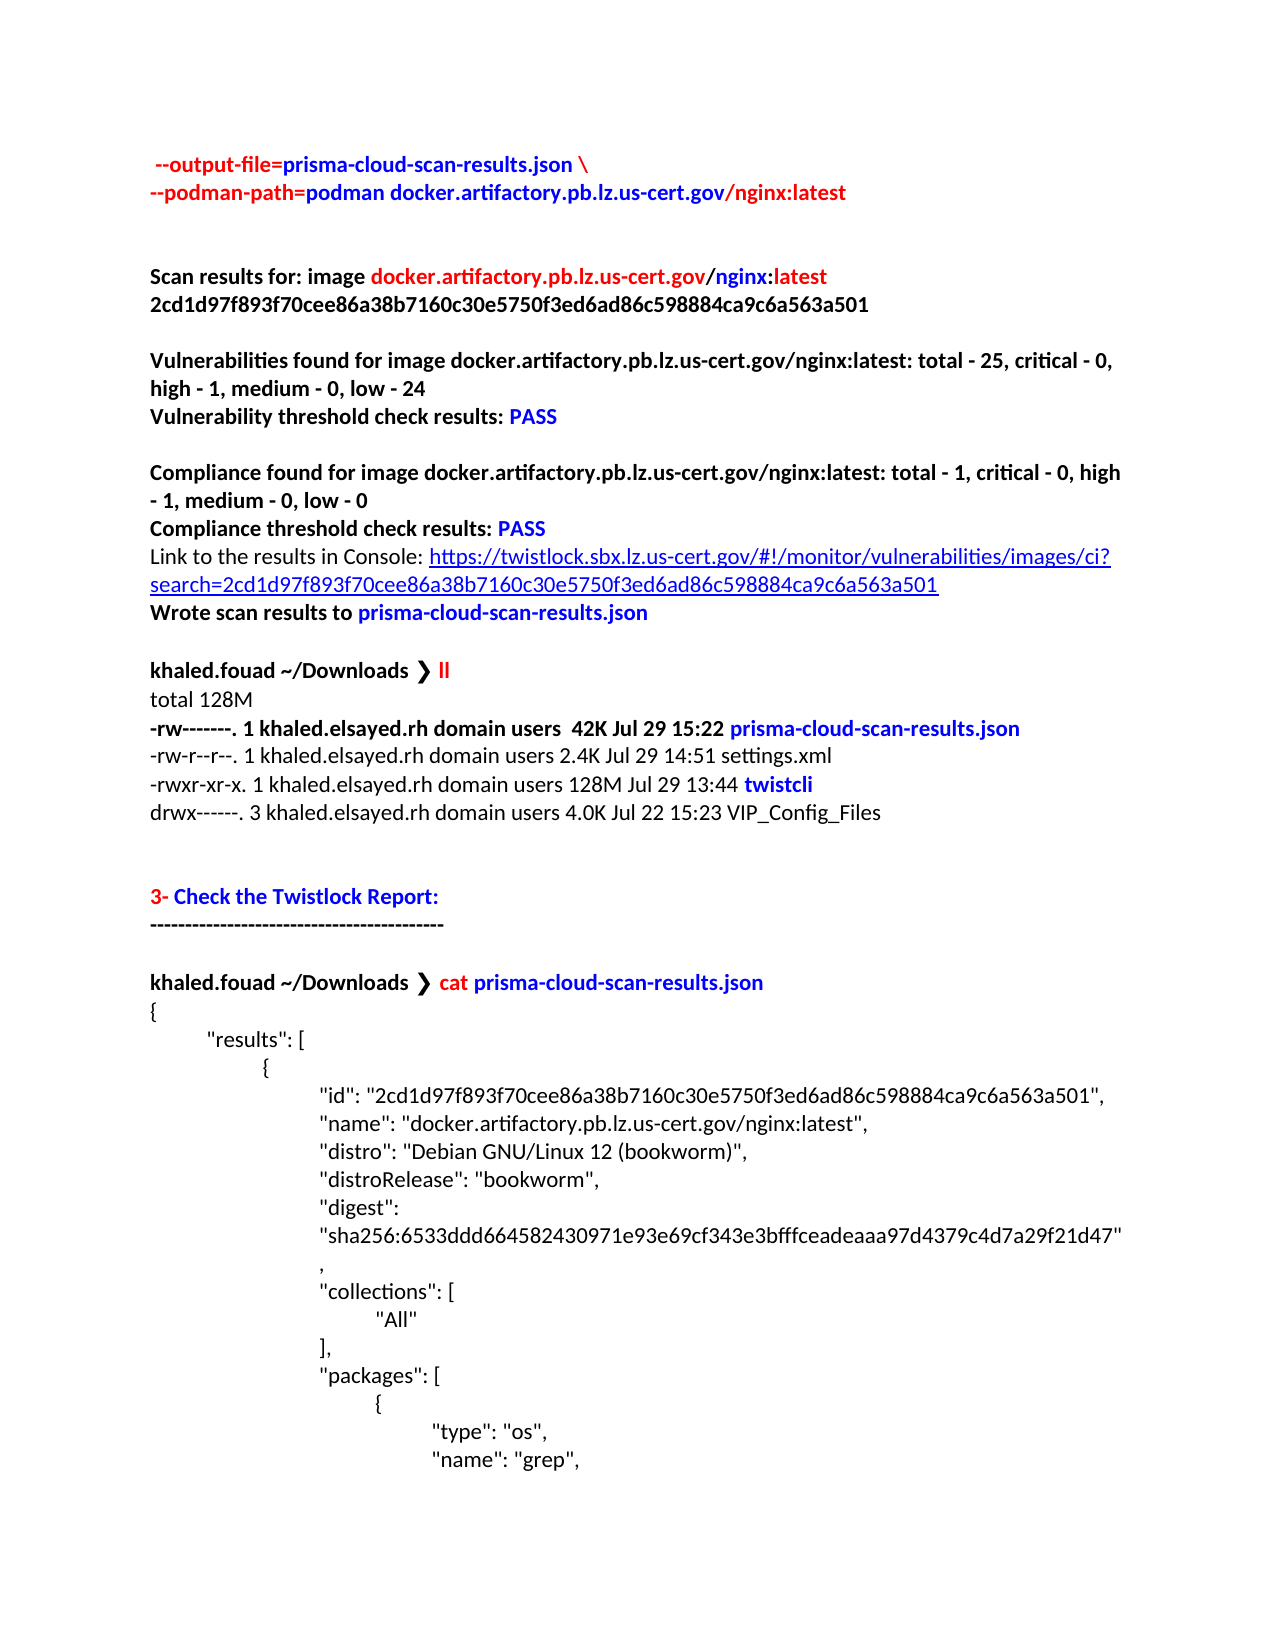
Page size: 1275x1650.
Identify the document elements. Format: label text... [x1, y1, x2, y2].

text Compliance found for image docker.artifactory.pb.lz.us-cert.gov/nginx:latest: total - 1, critical - 0, high - 1, medium - 0, low - 0 [150, 458, 1125, 514]
text Link to the results in Console: https://twistlock.sbx.lz.us-cert.gov/#!/monitor/vulnerabilities/images/ci?search=2cd1d97f893f70cee86a38b7160c30e5750f3ed6ad86c598884ca9c6a563a501 [150, 542, 1125, 598]
text -rwxr-xr-x. 1 khaled.elsayed.rh domain users 128M Jul 29 13:44 twistcli [150, 770, 1125, 798]
text ------------------------------------------ [150, 910, 1125, 938]
text "All" [375, 1305, 1125, 1333]
text "distro": "Debian GNU/Linux 12 (bookworm)", [319, 1137, 1125, 1165]
text -rw-r--r--. 1 khaled.elsayed.rh domain users 2.4K Jul 29 14:51 settings.xml [150, 742, 1125, 770]
text total 128M [150, 686, 1125, 714]
text Scan results for: image docker.artifactory.pb.lz.us-cert.gov/nginx:latest 2cd1d97f893f70cee86a38b7160c30e5750f3ed6ad86c598884ca9c6a563a501 [150, 262, 1125, 318]
text --podman-path=podman docker.artifactory.pb.lz.us-cert.gov/nginx:latest [150, 178, 1125, 206]
text ], [319, 1333, 1125, 1361]
text -rw-------. 1 khaled.elsayed.rh domain users 42K Jul 29 15:22 prisma-cloud-scan-results.json [150, 714, 1125, 742]
text khaled.fouad ~/Downloads ❯ ll [150, 654, 1125, 686]
text Vulnerabilities found for image docker.artifactory.pb.lz.us-cert.gov/nginx:latest: total - 25, critical - 0, high - 1, medium - 0, low - 24 [150, 346, 1125, 402]
text "name": "docker.artifactory.pb.lz.us-cert.gov/nginx:latest", [319, 1109, 1125, 1137]
text { [262, 1053, 1125, 1081]
text --output-file=prisma-cloud-scan-results.json \ [150, 150, 1125, 178]
text "distroRelease": "bookworm", [319, 1165, 1125, 1193]
text "results": [ [206, 1025, 1125, 1053]
text "id": "2cd1d97f893f70cee86a38b7160c30e5750f3ed6ad86c598884ca9c6a563a501", [319, 1081, 1125, 1109]
text Vulnerability threshold check results: PASS [150, 402, 1125, 430]
text { [150, 997, 1125, 1025]
text { [375, 1389, 1125, 1417]
text Wrote scan results to prisma-cloud-scan-results.json [150, 598, 1125, 626]
text Compliance threshold check results: PASS [150, 514, 1125, 542]
text "type": "os", [431, 1417, 1125, 1445]
text drwx------. 3 khaled.elsayed.rh domain users 4.0K Jul 22 15:23 VIP_Config_Files [150, 798, 1125, 826]
text "name": "grep", [431, 1445, 1125, 1473]
text khaled.fouad ~/Downloads ❯ cat prisma-cloud-scan-results.json [150, 966, 1125, 997]
text "digest": "sha256:6533ddd664582430971e93e69cf343e3bfffceadeaaa97d4379c4d7a29f21d47", [319, 1193, 1125, 1277]
text 3- Check the Twistlock Report: [150, 882, 1125, 910]
text "packages": [ [319, 1361, 1125, 1389]
text "collections": [ [319, 1277, 1125, 1305]
